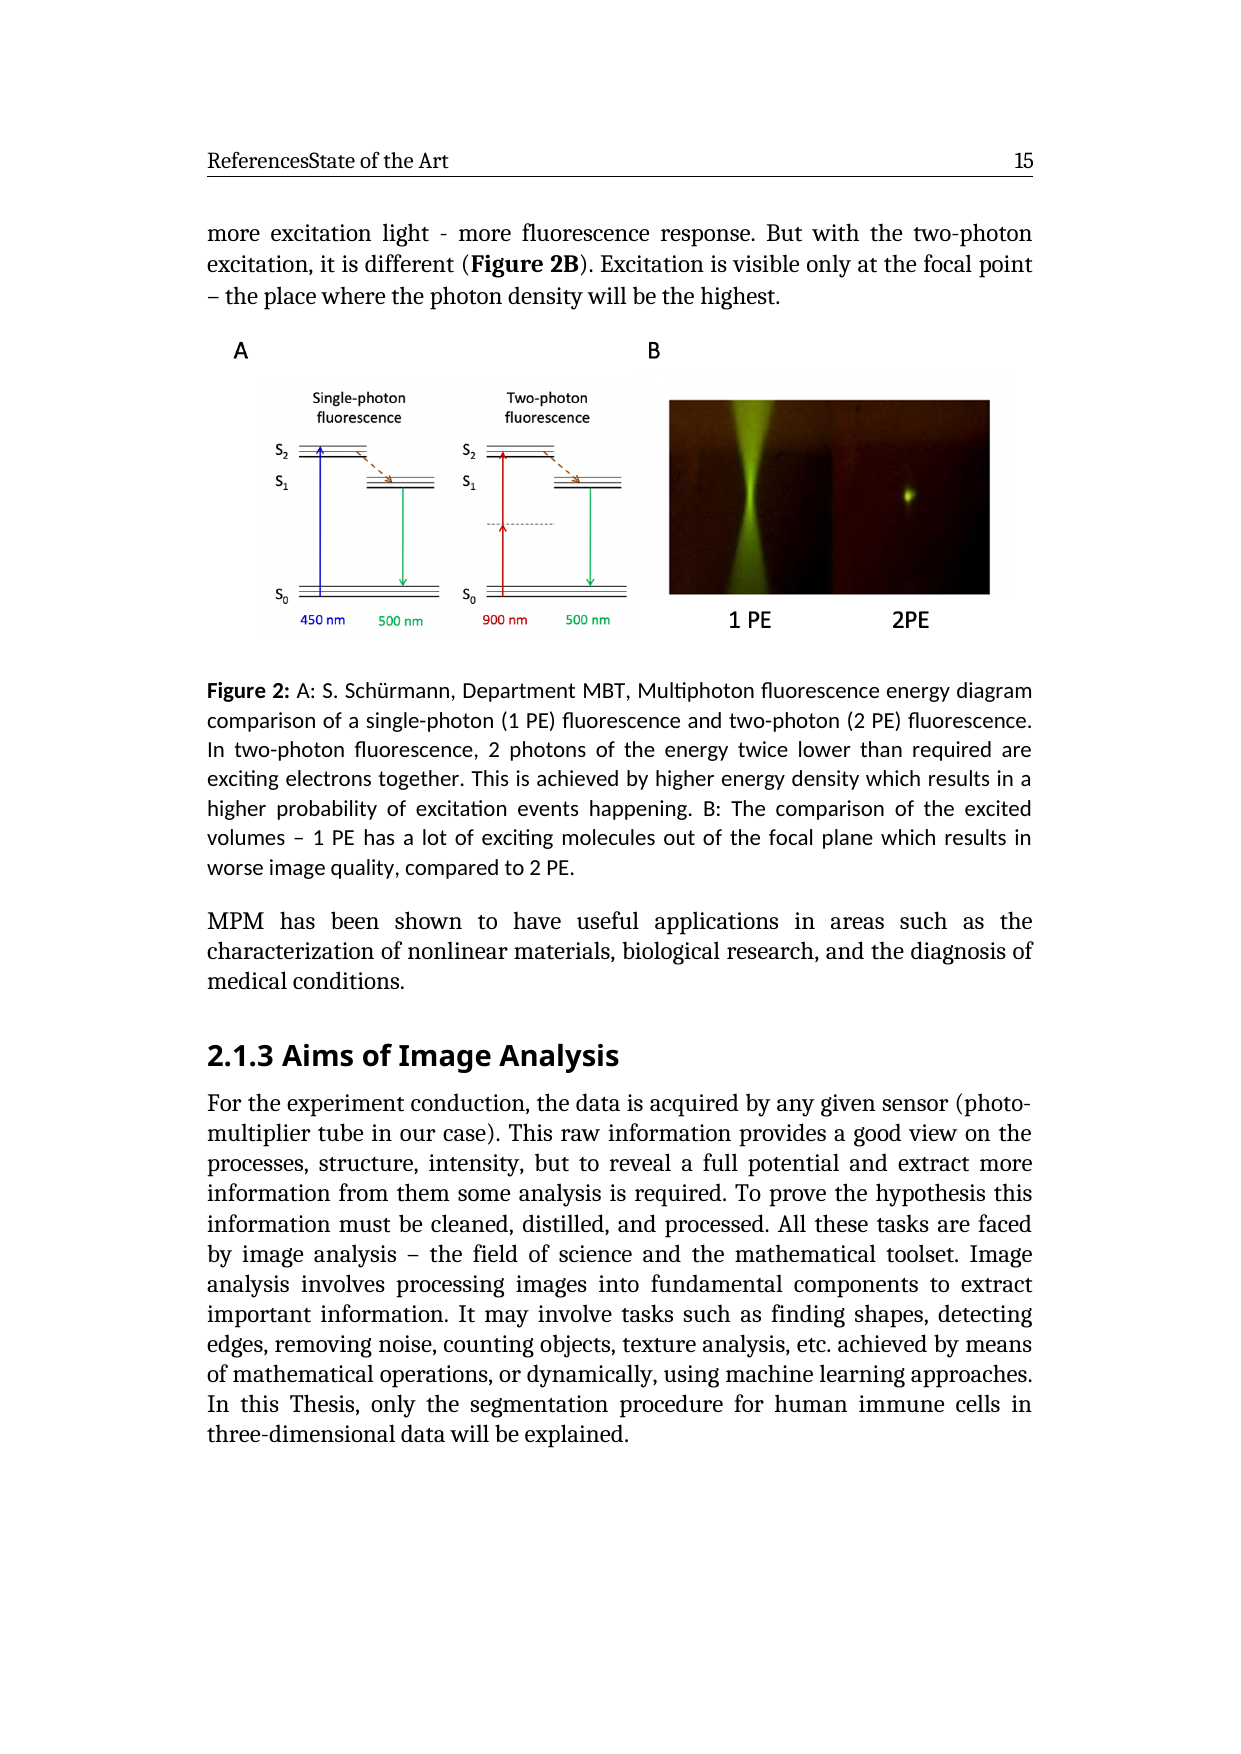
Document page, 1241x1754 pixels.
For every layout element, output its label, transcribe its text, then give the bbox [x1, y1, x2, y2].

subtitle Aims of Image Analysis [207, 1035, 1033, 1074]
text The principle of this modality differs from the fluorescent microscope. In a fluorescence microscope, the excitation response of the fluorophore is linear, more excitation light - more fluorescence response. But with the two-photon excitation, it is different (Figure 2B). Excitation is visible only at the focal point – the place where the photon density will be the highest. [207, 279, 1033, 310]
text MPM has been shown to have useful applications in areas such as the characterization of nonlinear materials, biological research, and the diagnosis of medical conditions. [207, 907, 1033, 996]
picture [206, 321, 1034, 649]
text For the experiment conduction, the data is acquired by any given sensor (photo-multiplier tube in our case). This raw information provides a good view on the processes, structure, intensity, but to reveal a full potential and extract more information from them some analysis is required. To prove the hypothesis this information must be cleaned, distilled, and processed. All these tasks are faced by image analysis – the field of science and the mathematical toolset. Image analysis involves processing images into fundamental components to extract important information. It may involve tasks such as finding shapes, detecting edges, removing noise, counting objects, texture analysis, etc. achieved by means of mathematical operations, or dynamically, using machine learning approaches. In this Thesis, only the segmentation procedure for human immune cells in three-dimensional data will be explained. [207, 1089, 1033, 1449]
text Figure 2: A: S. Schürmann, Department MBT, Multiphoton fluorescence energy diagram comparison of a single-photon (1 PE) fluorescence and two-photon (2 PE) fluorescence. In two-photon fluorescence, 2 photons of the energy twice lower than required are exciting electrons together. This is achieved by higher energy density which results in a higher probability of excitation events happening. B: The comparison of the excited volumes – 1 PE has a lot of exciting molecules out of the focal plane which results in worse image quality, compared to 2 PE. [207, 676, 1033, 881]
